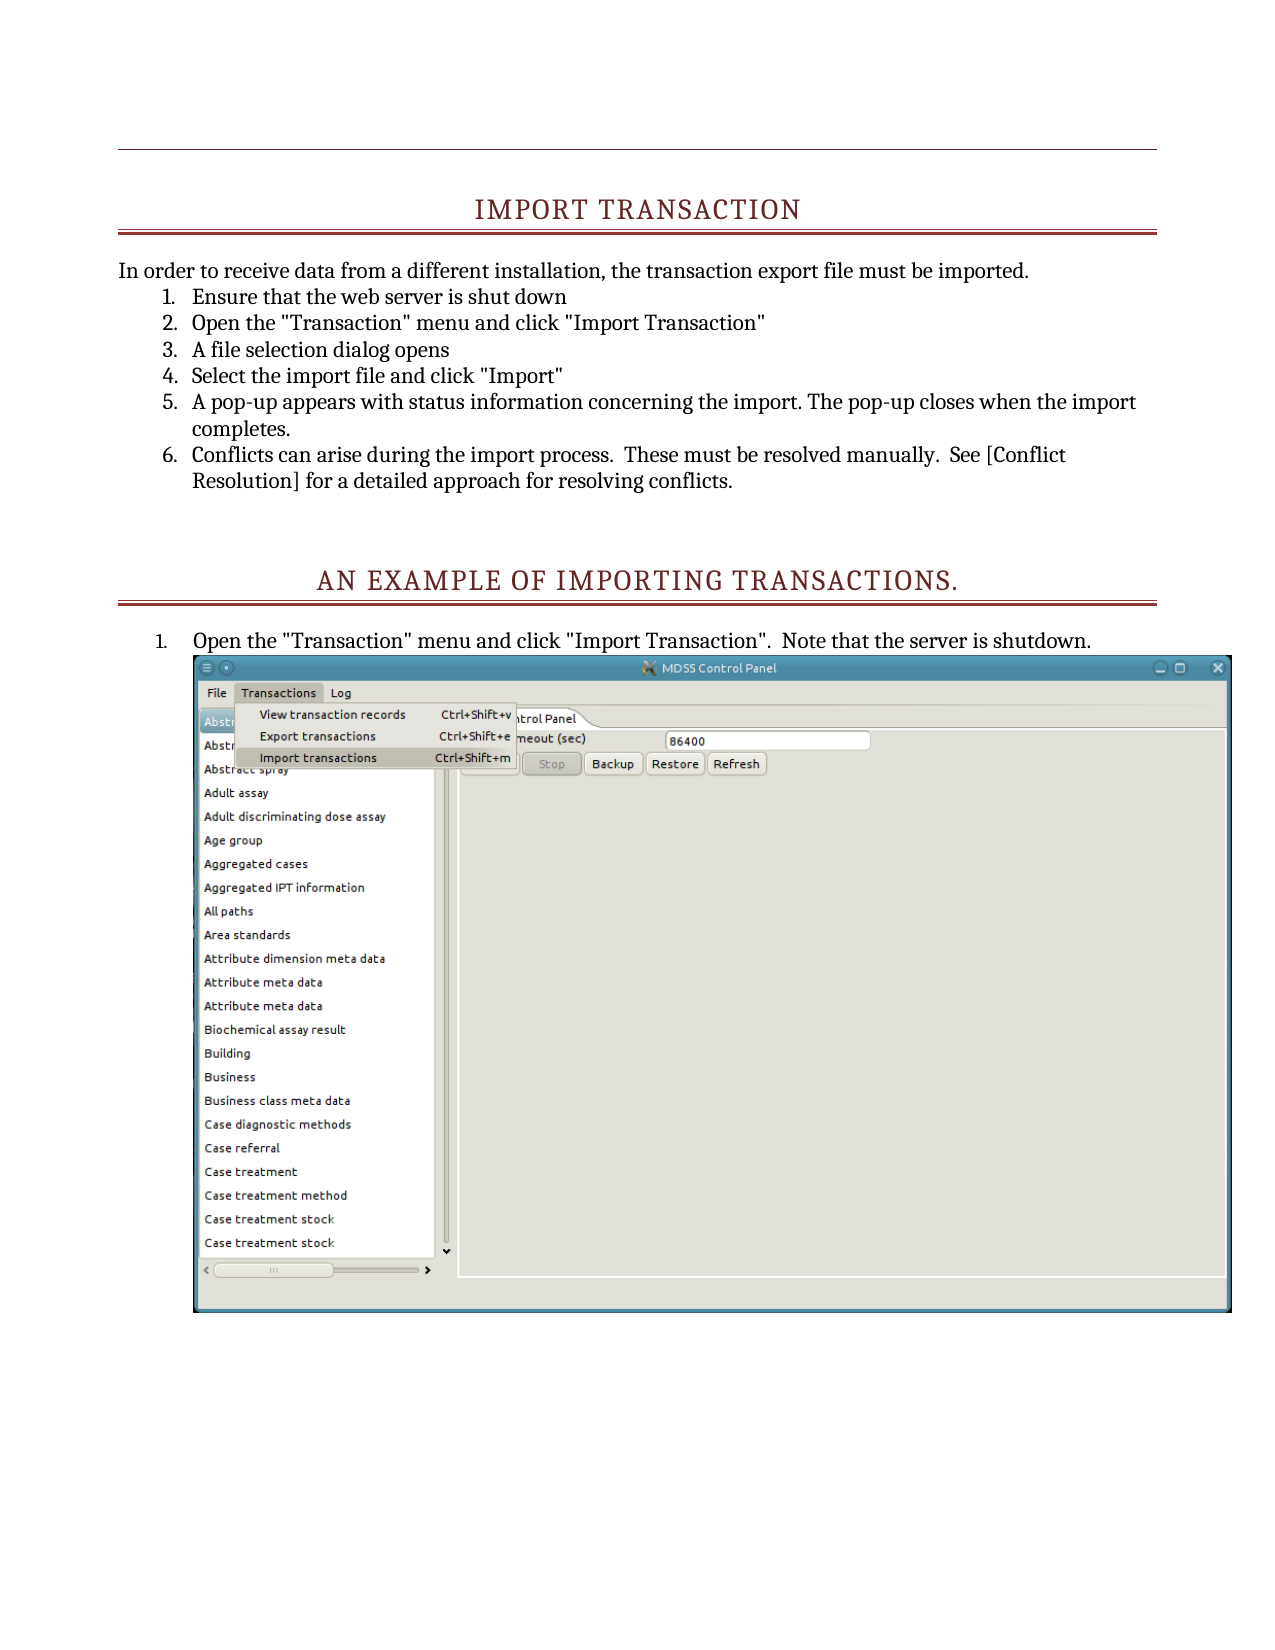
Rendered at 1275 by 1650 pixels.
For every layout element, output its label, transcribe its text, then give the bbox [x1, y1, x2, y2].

subtitle Import Transaction [118, 193, 1157, 229]
picture [193, 655, 1232, 1313]
list Open the "Transaction" menu and click "Import Transaction" [162, 310, 1157, 336]
list A file selection dialog opens [162, 336, 1157, 363]
list Ensure that the web server is shut down [162, 284, 1157, 310]
list A pop-up appears with status information concerning the import. The pop-up closes when the import completes. [162, 389, 1157, 442]
subtitle An example of importing transactions. [118, 564, 1157, 600]
list Select the import file and click "Import" [162, 363, 1157, 389]
text In order to receive data from a different installation, the transaction export file must be imported. [118, 257, 1157, 284]
list Conflicts can arise during the import process. These must be resolved manually. See [Conflict Resolution] for a detailed approach for resolving conflicts. [162, 442, 1157, 494]
